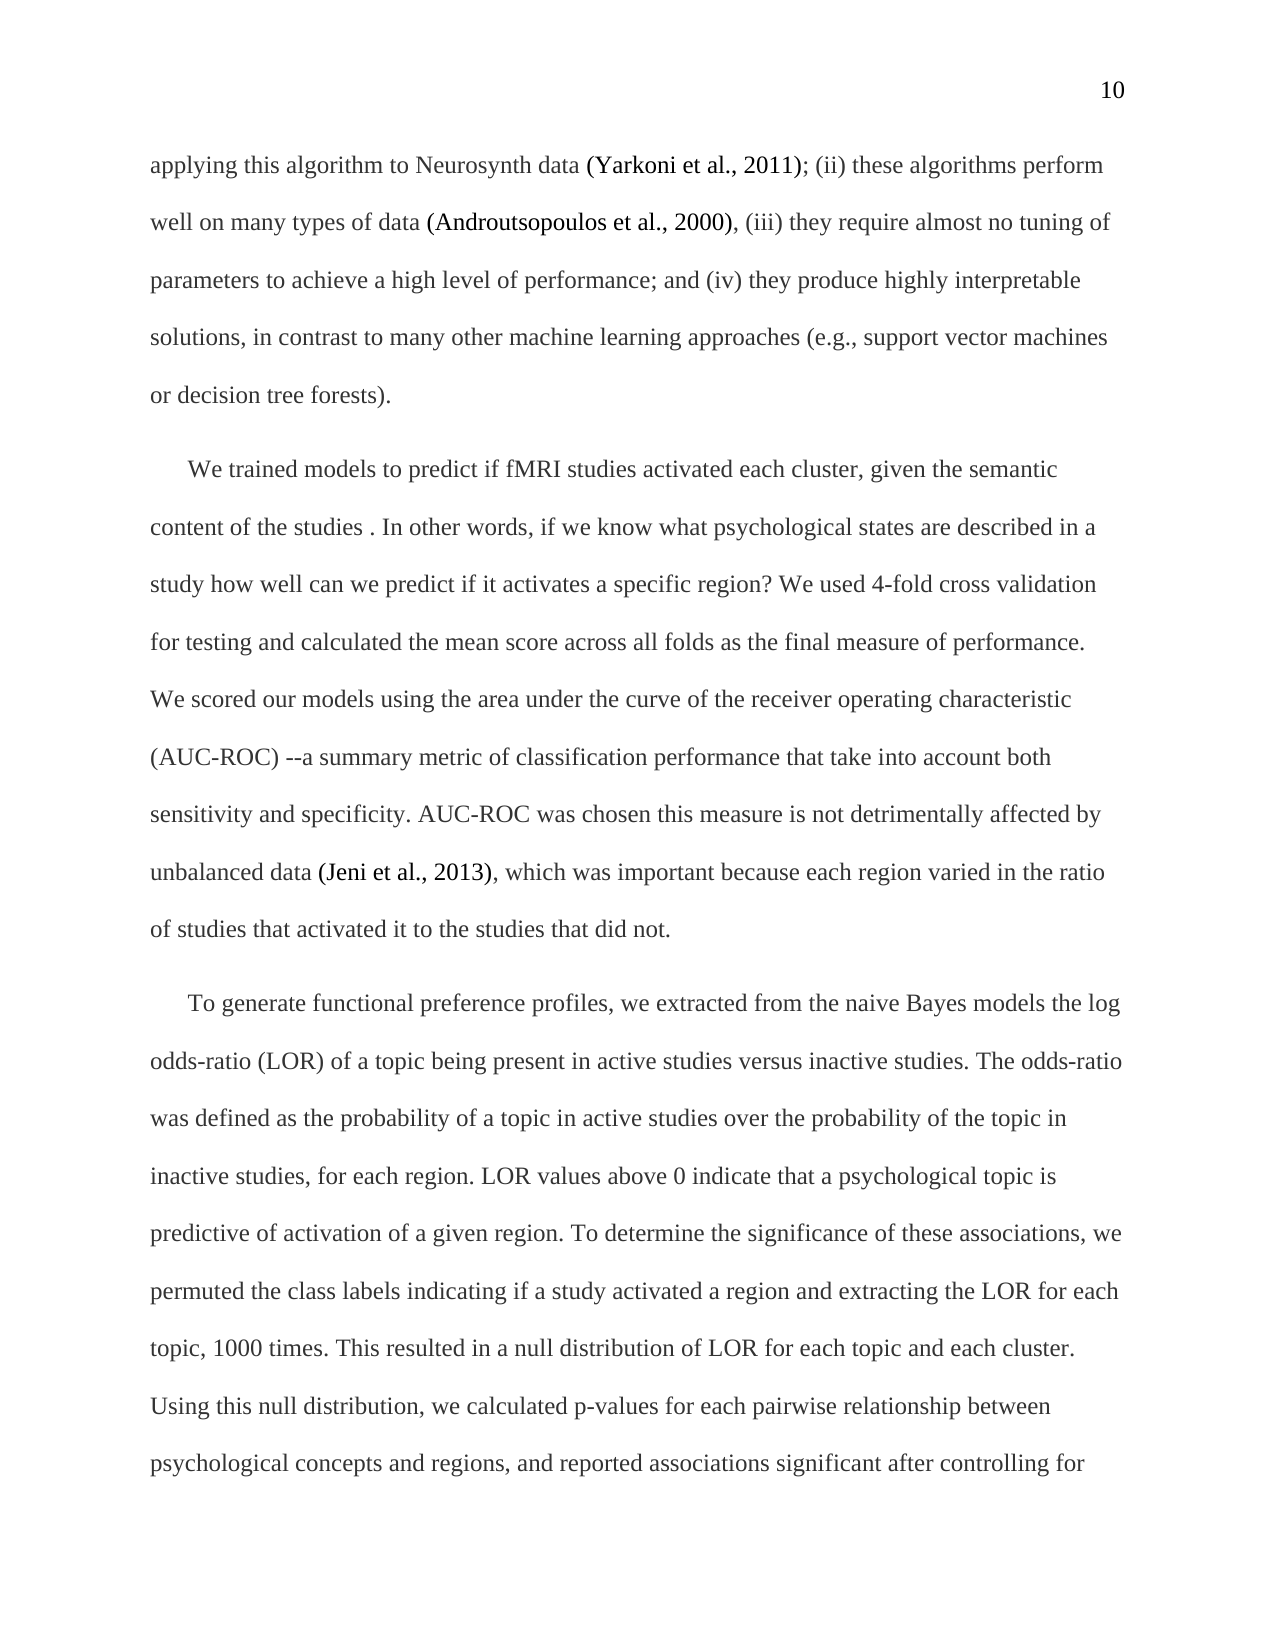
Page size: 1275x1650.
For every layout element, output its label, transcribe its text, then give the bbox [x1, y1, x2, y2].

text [150, 988, 1125, 1477]
text We trained models to predict if fMRI studies activated each cluster, given the semantic content of the studies . In other words, if we know what psychological states are described in a study how well can we predict if it activates a specific region? We used 4-fold cross validation for testing and calculated the mean score across all folds as the final measure of performance. We scored our models using the area under the curve of the receiver operating characteristic (AUC-ROC) --a summary metric of classification performance that take into account both sensitivity and specificity. AUC-ROC was chosen this measure is not detrimentally affected by unbalanced data (Jeni et al., 2013), which was important because each region varied in the ratio of studies that activated it to the studies that did not. [150, 454, 1125, 943]
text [150, 150, 1125, 409]
